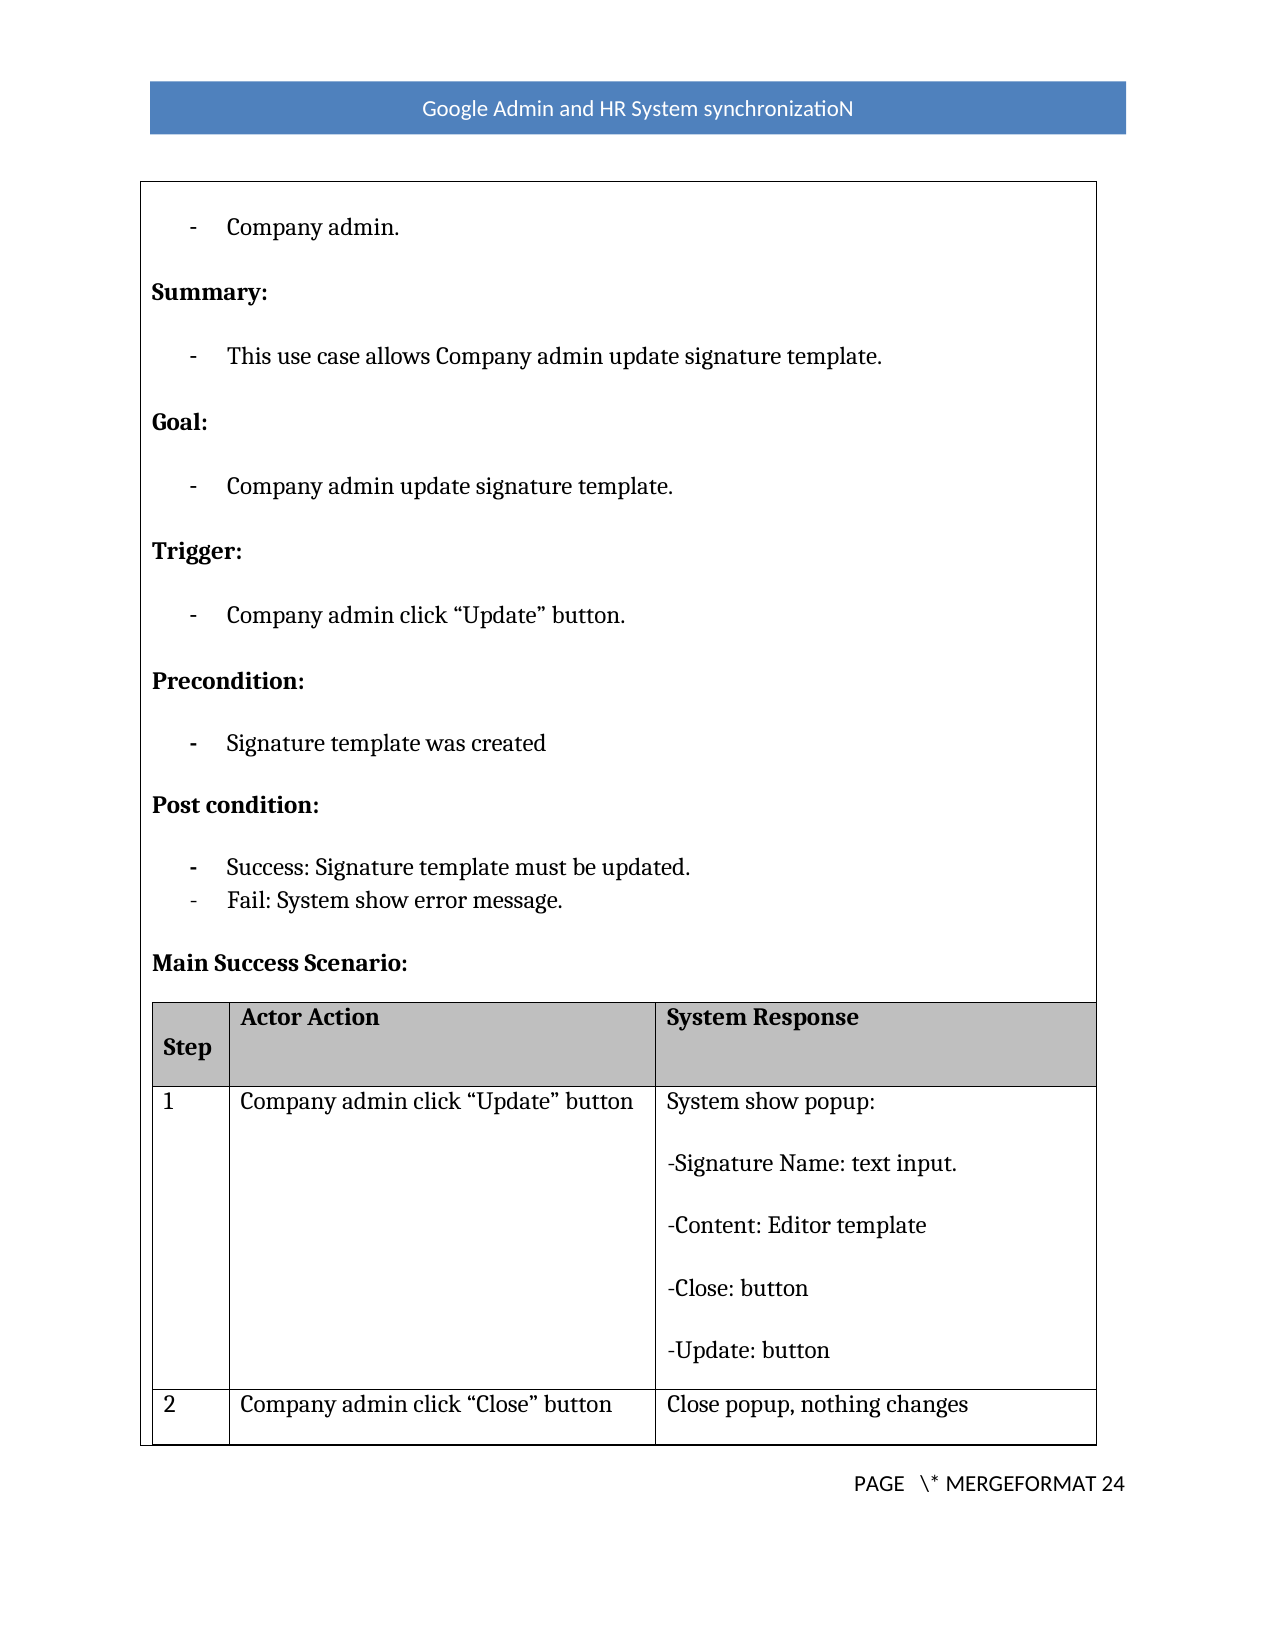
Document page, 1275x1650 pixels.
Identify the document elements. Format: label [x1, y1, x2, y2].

table_cell [141, 182, 1096, 1445]
